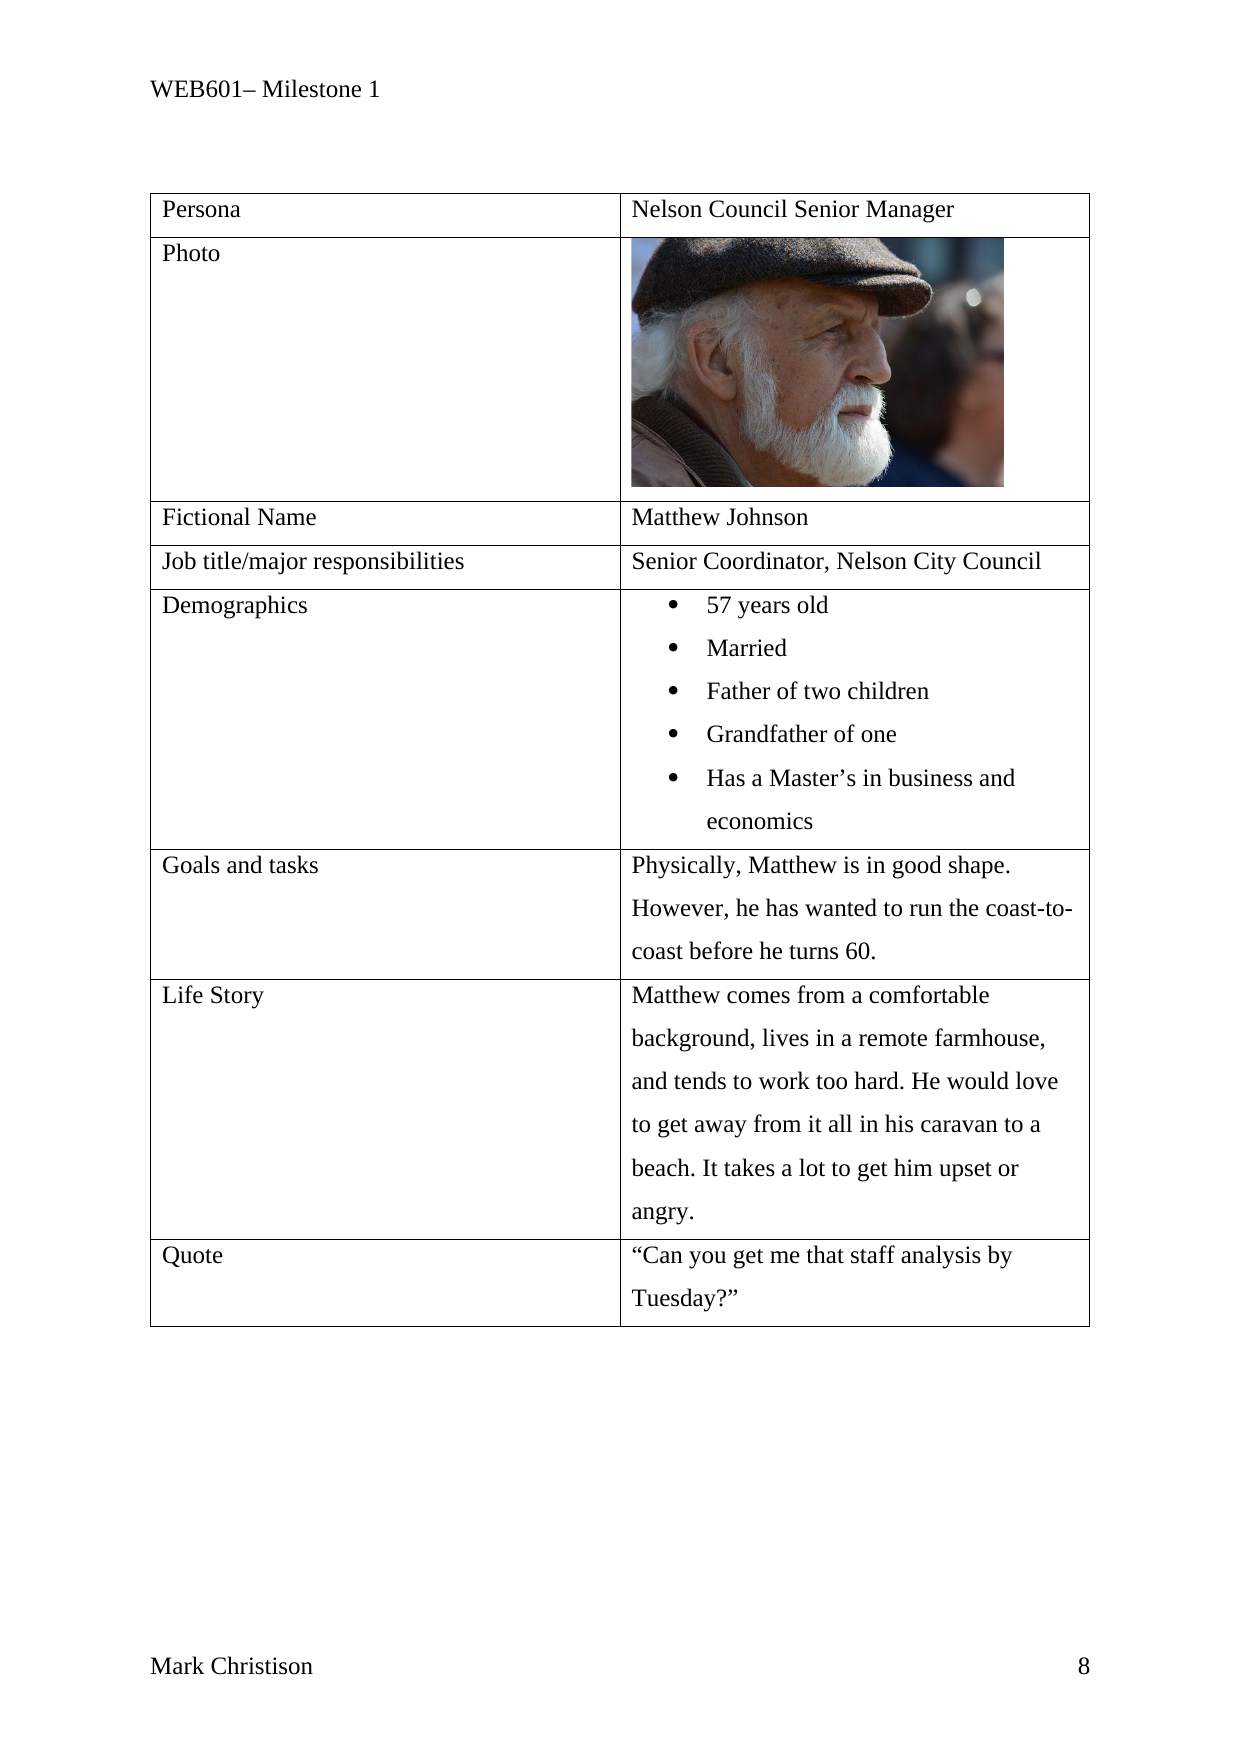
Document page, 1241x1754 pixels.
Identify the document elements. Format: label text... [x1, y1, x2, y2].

table_cell Job title/major responsibilities [151, 546, 620, 589]
table_cell Demographics [151, 590, 620, 849]
table_cell Fictional Name [151, 502, 620, 545]
picture [631, 238, 1004, 487]
table_cell Photo [151, 238, 620, 501]
table_cell [621, 238, 1089, 501]
table_cell 57 years old Married Father of two children Grandfather of one Has a Master’s in business and economics [621, 590, 1089, 849]
table_cell Quote [151, 1240, 620, 1326]
table_cell Physically, Matthew is in good shape. However, he has wanted to run the coast-to-coast before he turns 60. [621, 850, 1089, 979]
table_header Persona [151, 194, 620, 237]
table_cell Senior Coordinator, Nelson City Council [621, 546, 1089, 589]
table_cell Life Story [151, 980, 620, 1239]
table_cell Matthew comes from a comfortable background, lives in a remote farmhouse, and tends to work too hard. He would love to get away from it all in his caravan to a beach. It takes a lot to get him upset or angry. [621, 980, 1089, 1239]
table_cell Matthew Johnson [621, 502, 1089, 545]
table_cell Goals and tasks [151, 850, 620, 979]
table_cell “Can you get me that staff analysis by Tuesday?” [621, 1240, 1089, 1326]
table_header Nelson Council Senior Manager [621, 194, 1089, 237]
